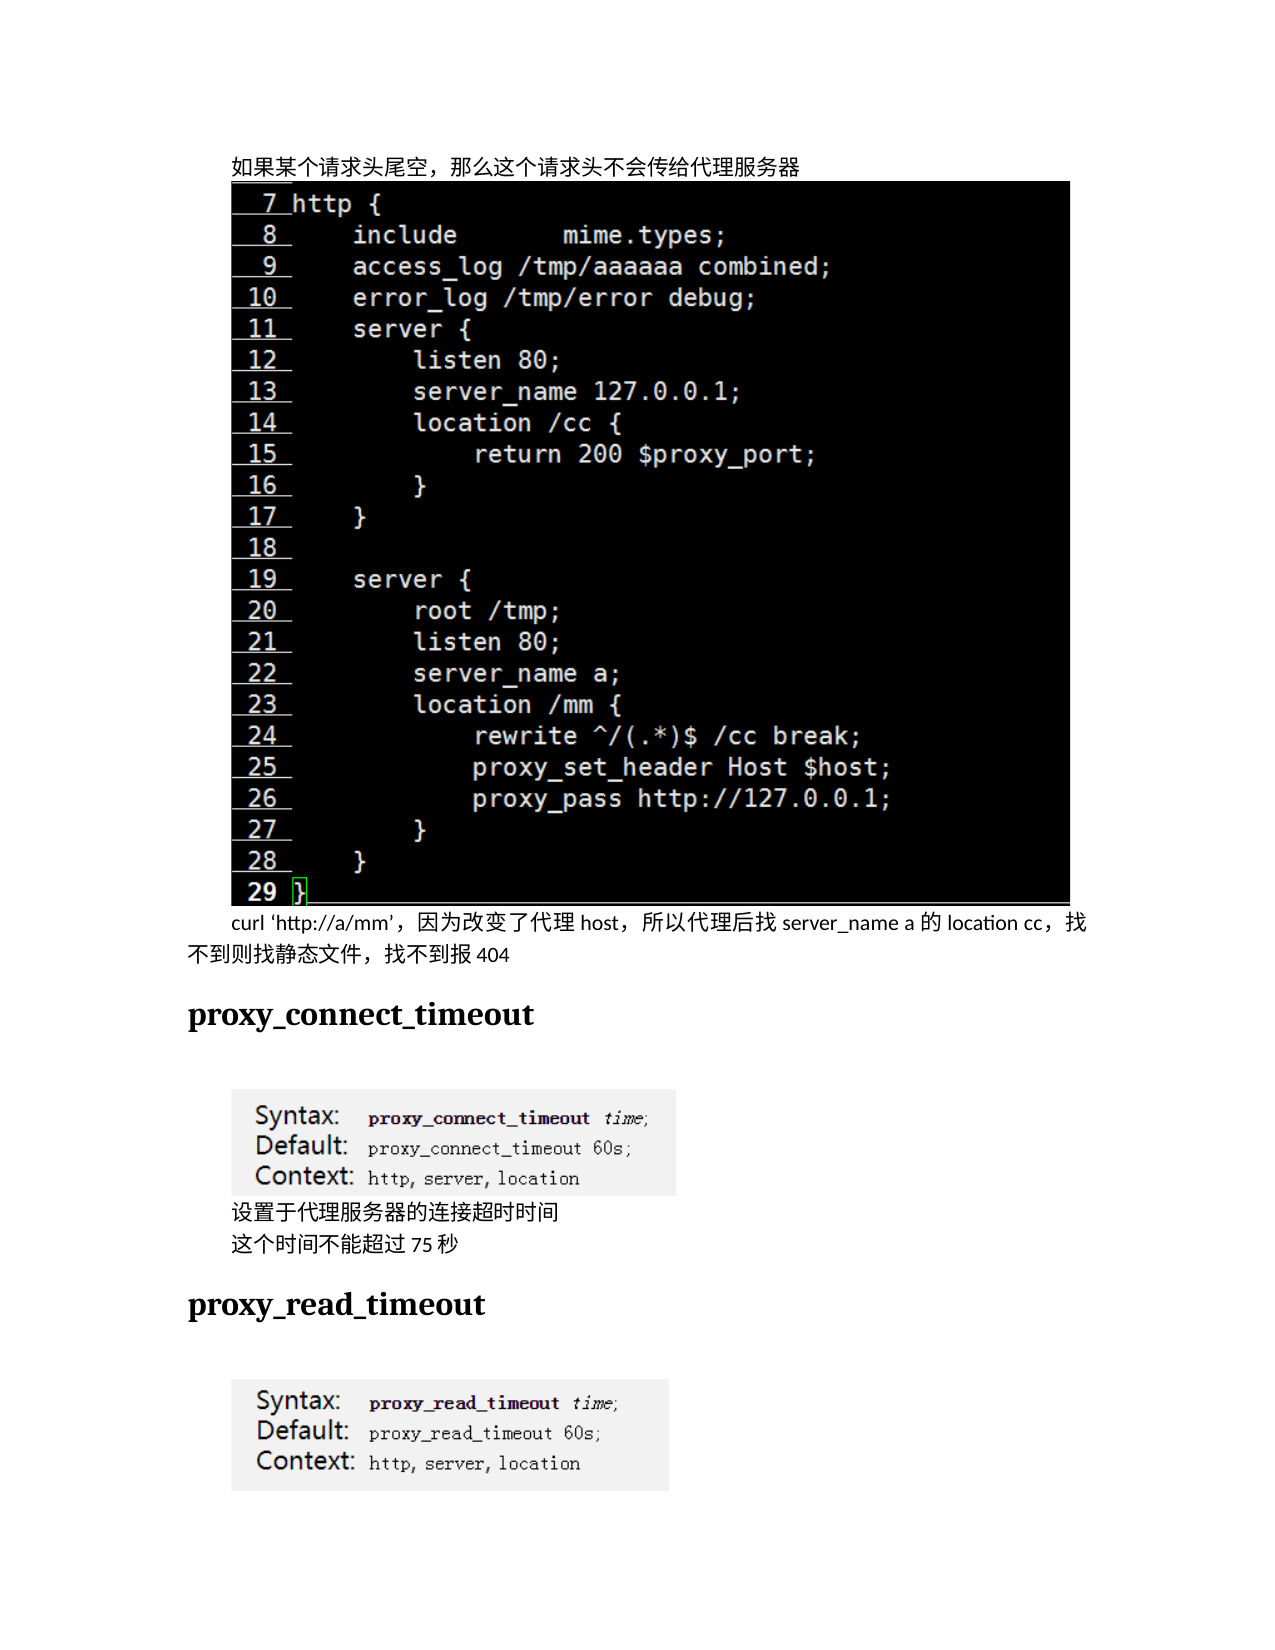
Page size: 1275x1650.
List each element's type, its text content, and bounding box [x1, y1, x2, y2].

picture [231, 181, 1071, 906]
text 设置于代理服务器的连接超时时间 [187, 1195, 1087, 1227]
subtitle proxy_read_timeout [187, 1286, 1087, 1324]
subtitle proxy_connect_timeout [187, 996, 1087, 1034]
text 如果某个请求头尾空，那么这个请求头不会传给代理服务器 [187, 150, 1087, 182]
picture [231, 1379, 669, 1491]
text 这个时间不能超过75秒 [187, 1227, 1087, 1259]
picture [231, 1089, 677, 1196]
text curl ‘http://a/mm’，因为改变了代理host，所以代理后找server_name a的location cc，找不到则找静态文件，找不到报404 [187, 905, 1087, 969]
